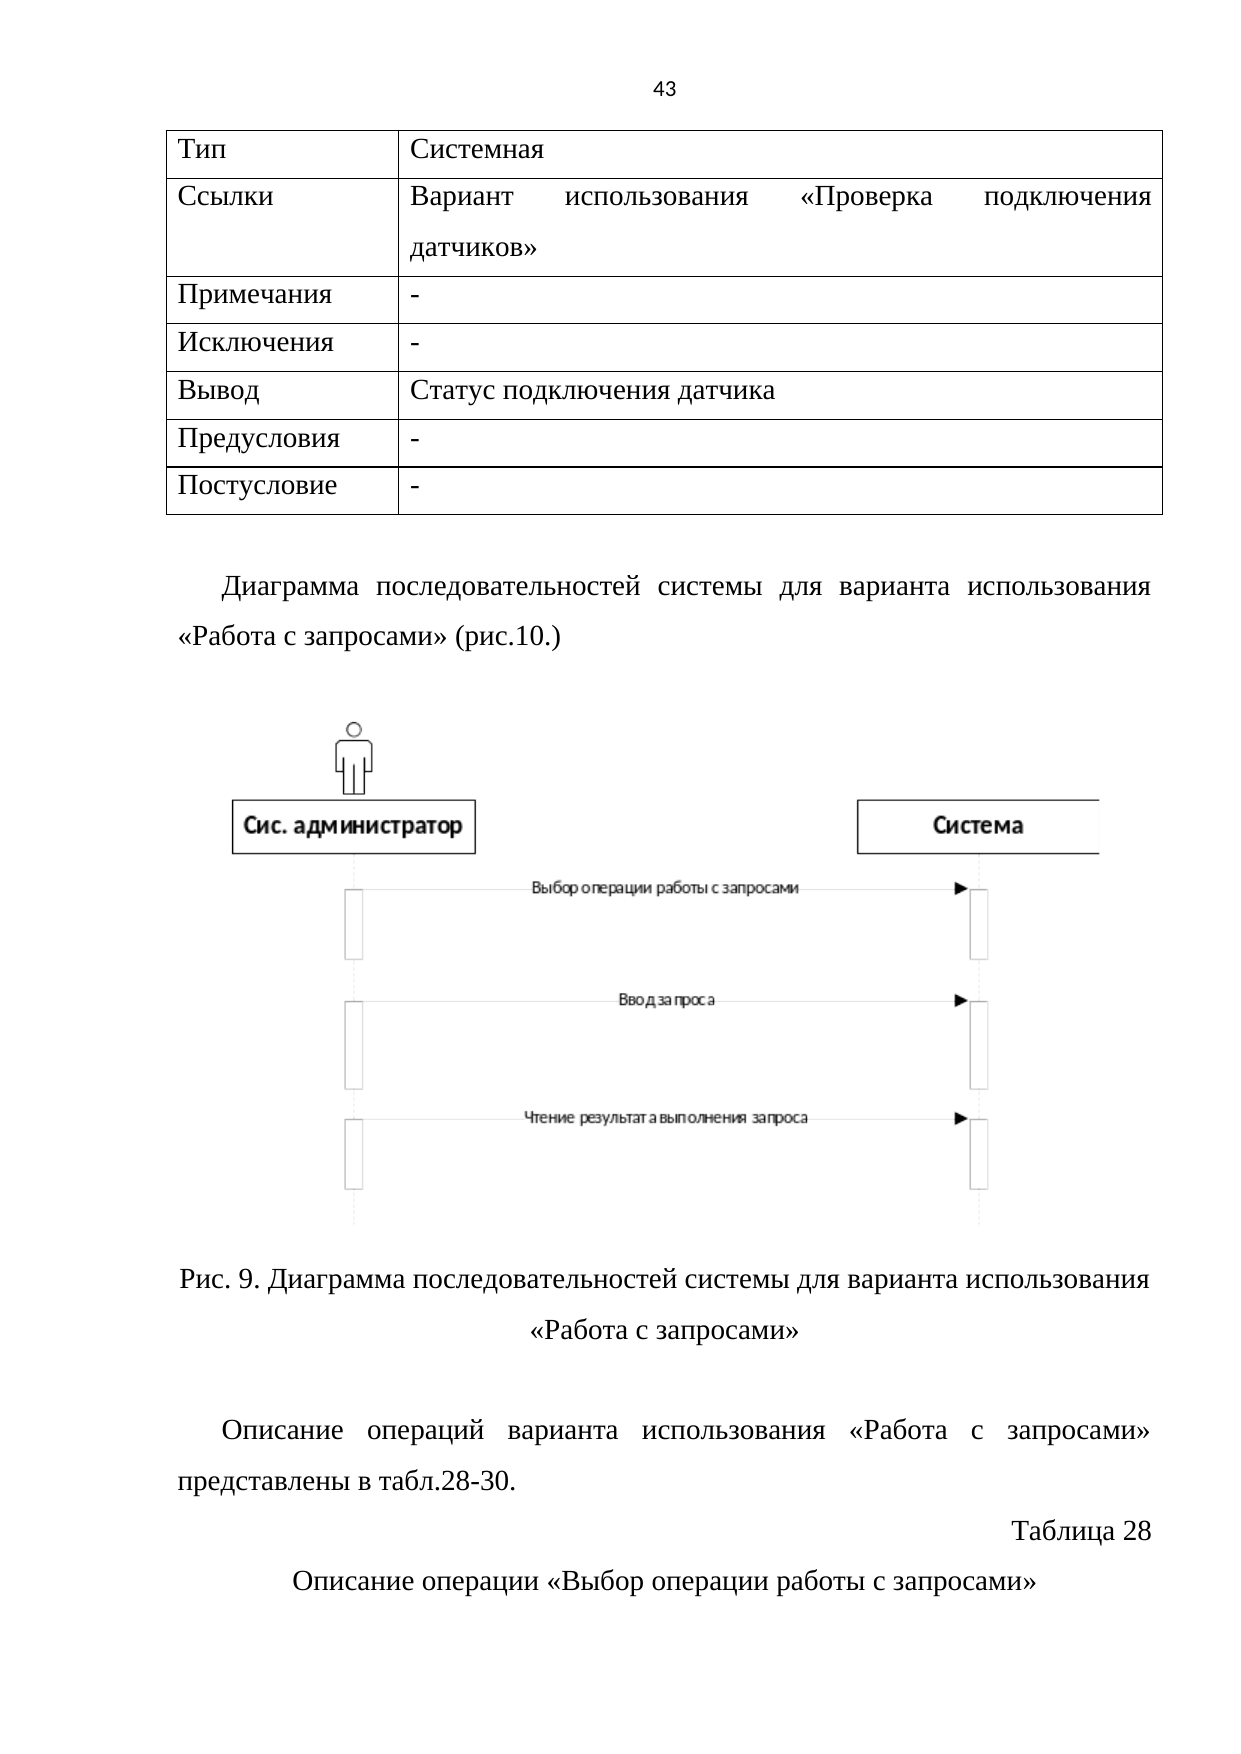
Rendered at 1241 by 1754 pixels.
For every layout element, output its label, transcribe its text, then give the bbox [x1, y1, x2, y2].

text Диаграмма последовательностей системы для варианта использования «Работа с запросами» (рис.10.) [177, 568, 1152, 652]
table_cell Исключения [167, 324, 398, 371]
table_cell - [399, 420, 1162, 466]
text Рис. 9. Диаграмма последовательностей системы для варианта использования «Работа с запросами» [177, 1261, 1152, 1345]
table_cell Системная [399, 131, 1162, 177]
text Таблица 28 [177, 1513, 1152, 1547]
text Описание операции «Выбор операции работы с запросами» [177, 1563, 1152, 1597]
table_cell - [399, 468, 1162, 514]
table_cell Статус подключения датчика [399, 372, 1162, 419]
text Описание операций варианта использования «Работа с запросами» представлены в табл.28-30. [177, 1412, 1152, 1496]
table_cell Вывод [167, 372, 398, 419]
table_cell Ссылки [167, 179, 398, 276]
table_cell Постусловие [167, 468, 398, 514]
table_cell Тип [167, 131, 398, 177]
table_cell - [399, 277, 1162, 323]
table_cell - [399, 324, 1162, 371]
table_cell Предусловия [167, 420, 398, 466]
table_cell Примечания [167, 277, 398, 323]
table_cell Вариант использования «Проверка подключения датчиков» [399, 179, 1162, 276]
